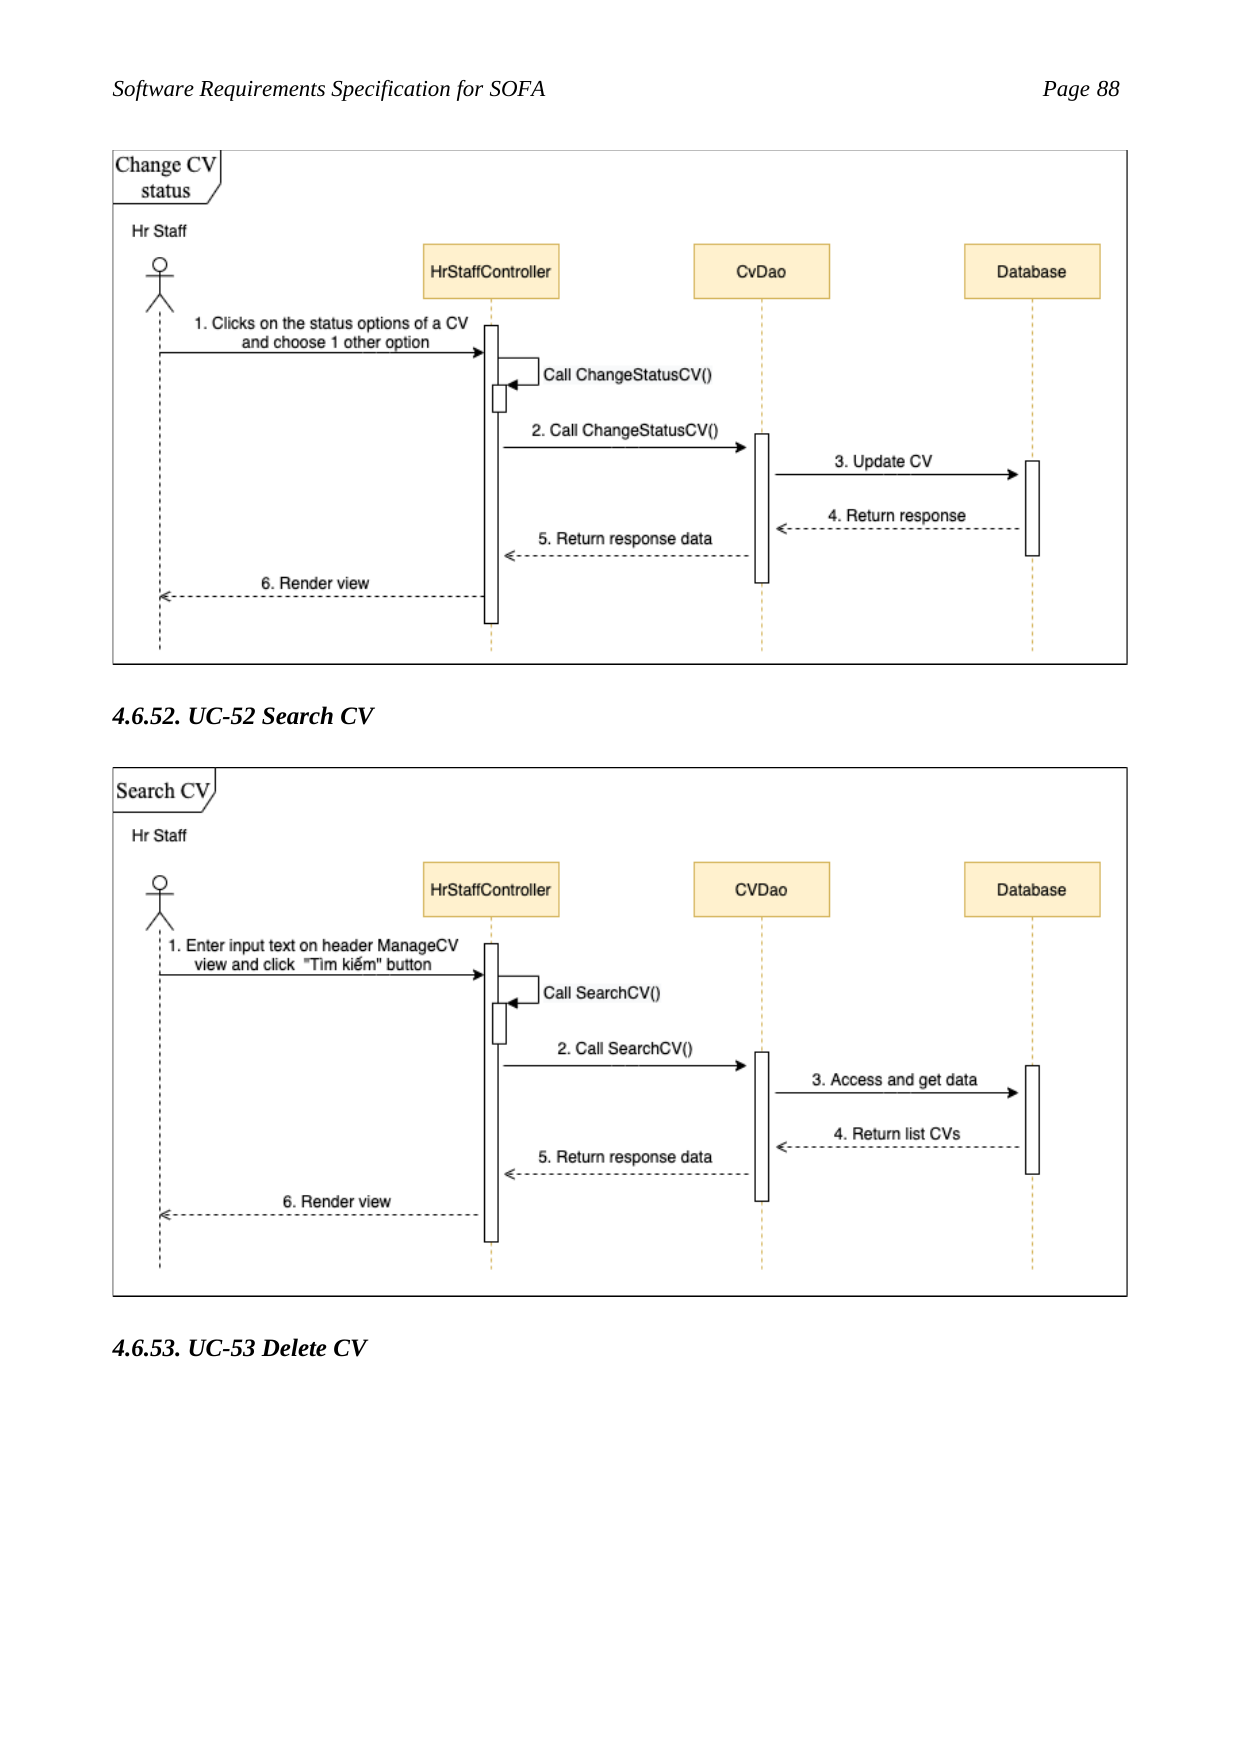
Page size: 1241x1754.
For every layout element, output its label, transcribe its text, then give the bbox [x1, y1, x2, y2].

text 4.6.52. UC-52 Search CV [112, 701, 1128, 730]
picture [112, 150, 1128, 665]
text 4.6.53. UC-53 Delete CV [112, 1333, 1128, 1362]
picture [112, 767, 1128, 1297]
